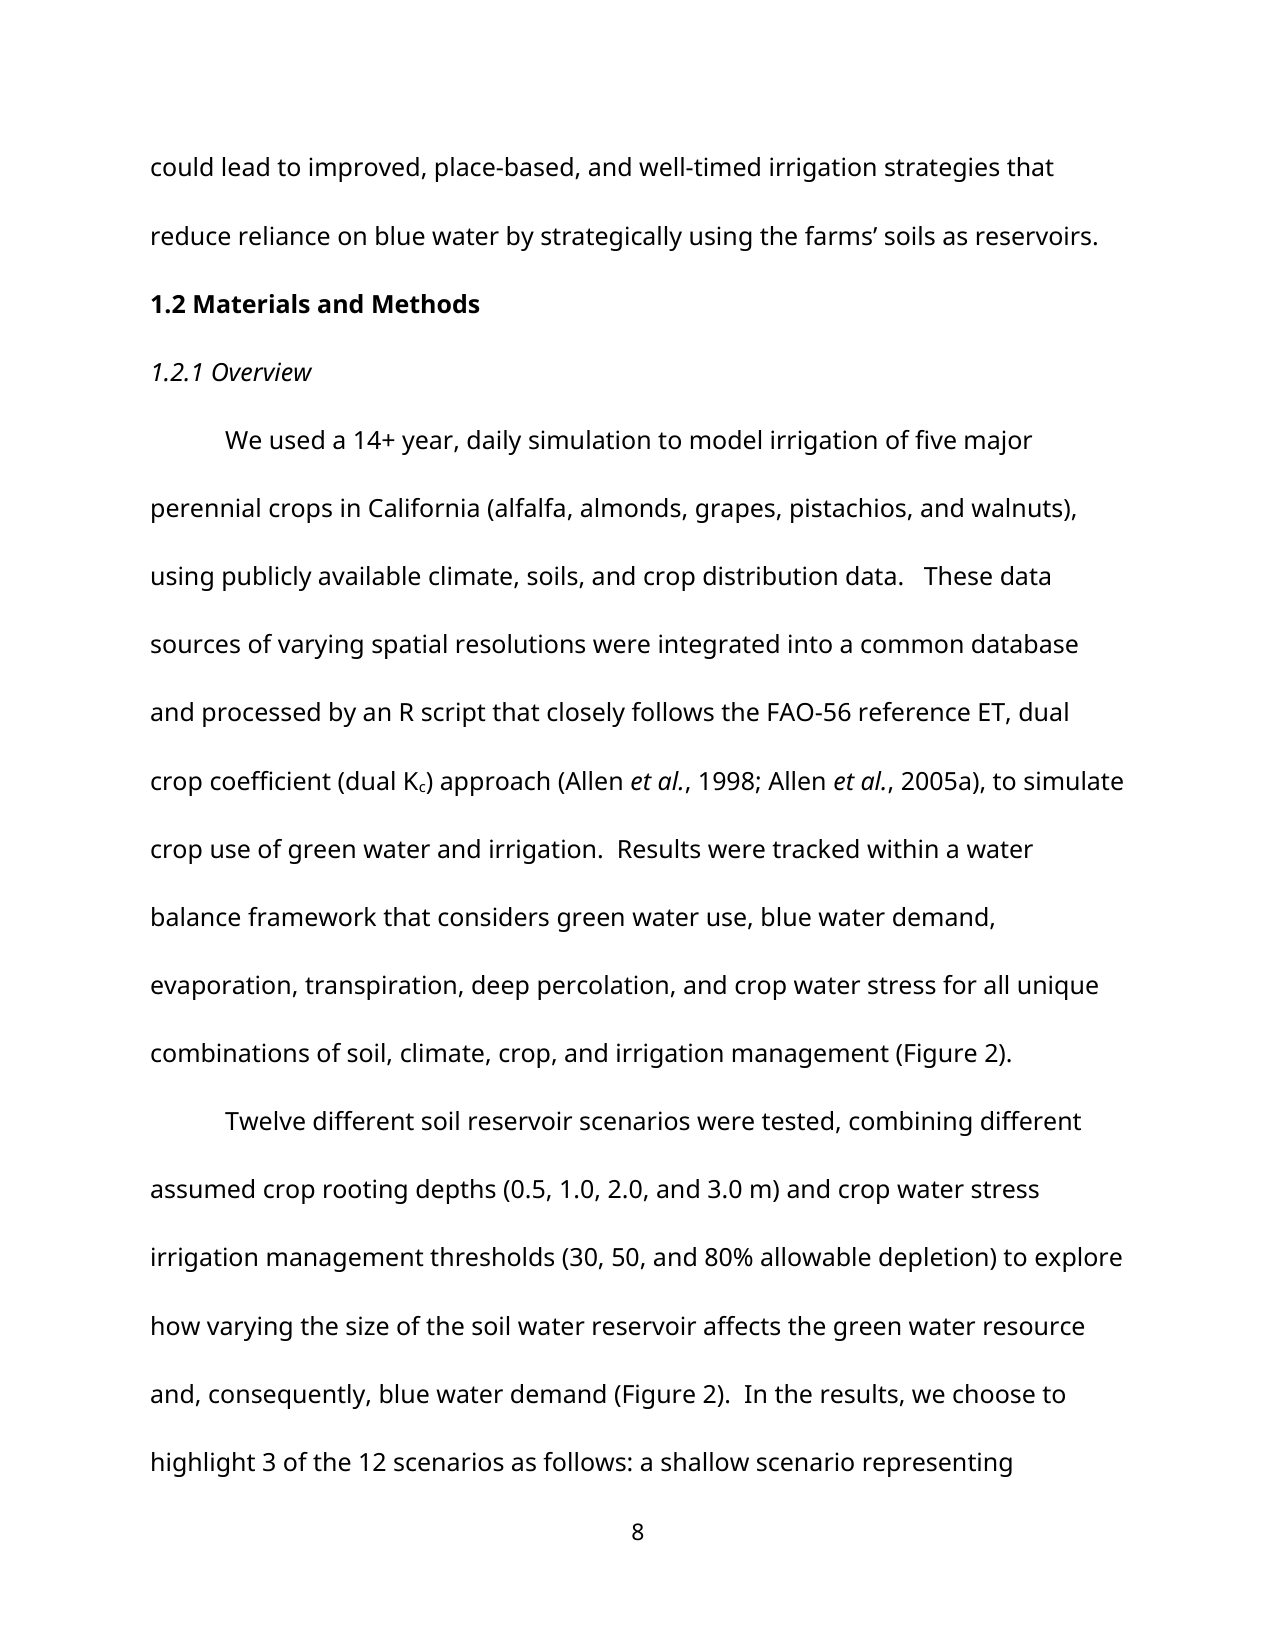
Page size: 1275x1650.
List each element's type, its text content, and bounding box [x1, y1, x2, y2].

text 1.2 Materials and Methods [150, 286, 1125, 320]
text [150, 1104, 1125, 1478]
text 1.2.1 Overview [150, 354, 1125, 388]
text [150, 150, 1125, 252]
text We used a 14+ year, daily simulation to model irrigation of five major perennial crops in California (alfalfa, almonds, grapes, pistachios, and walnuts), using publicly available climate, soils, and crop distribution data. These data sources of varying spatial resolutions were integrated into a common database and processed by an R script that closely follows the FAO-56 reference ET, dual crop coefficient (dual Kc) approach (Allen et al., 1998; Allen et al., 2005a), to simulate crop use of green water and irrigation. Results were tracked within a water balance framework that considers green water use, blue water demand, evaporation, transpiration, deep percolation, and crop water stress for all unique combinations of soil, climate, crop, and irrigation management (Figure 2). [150, 422, 1125, 1070]
